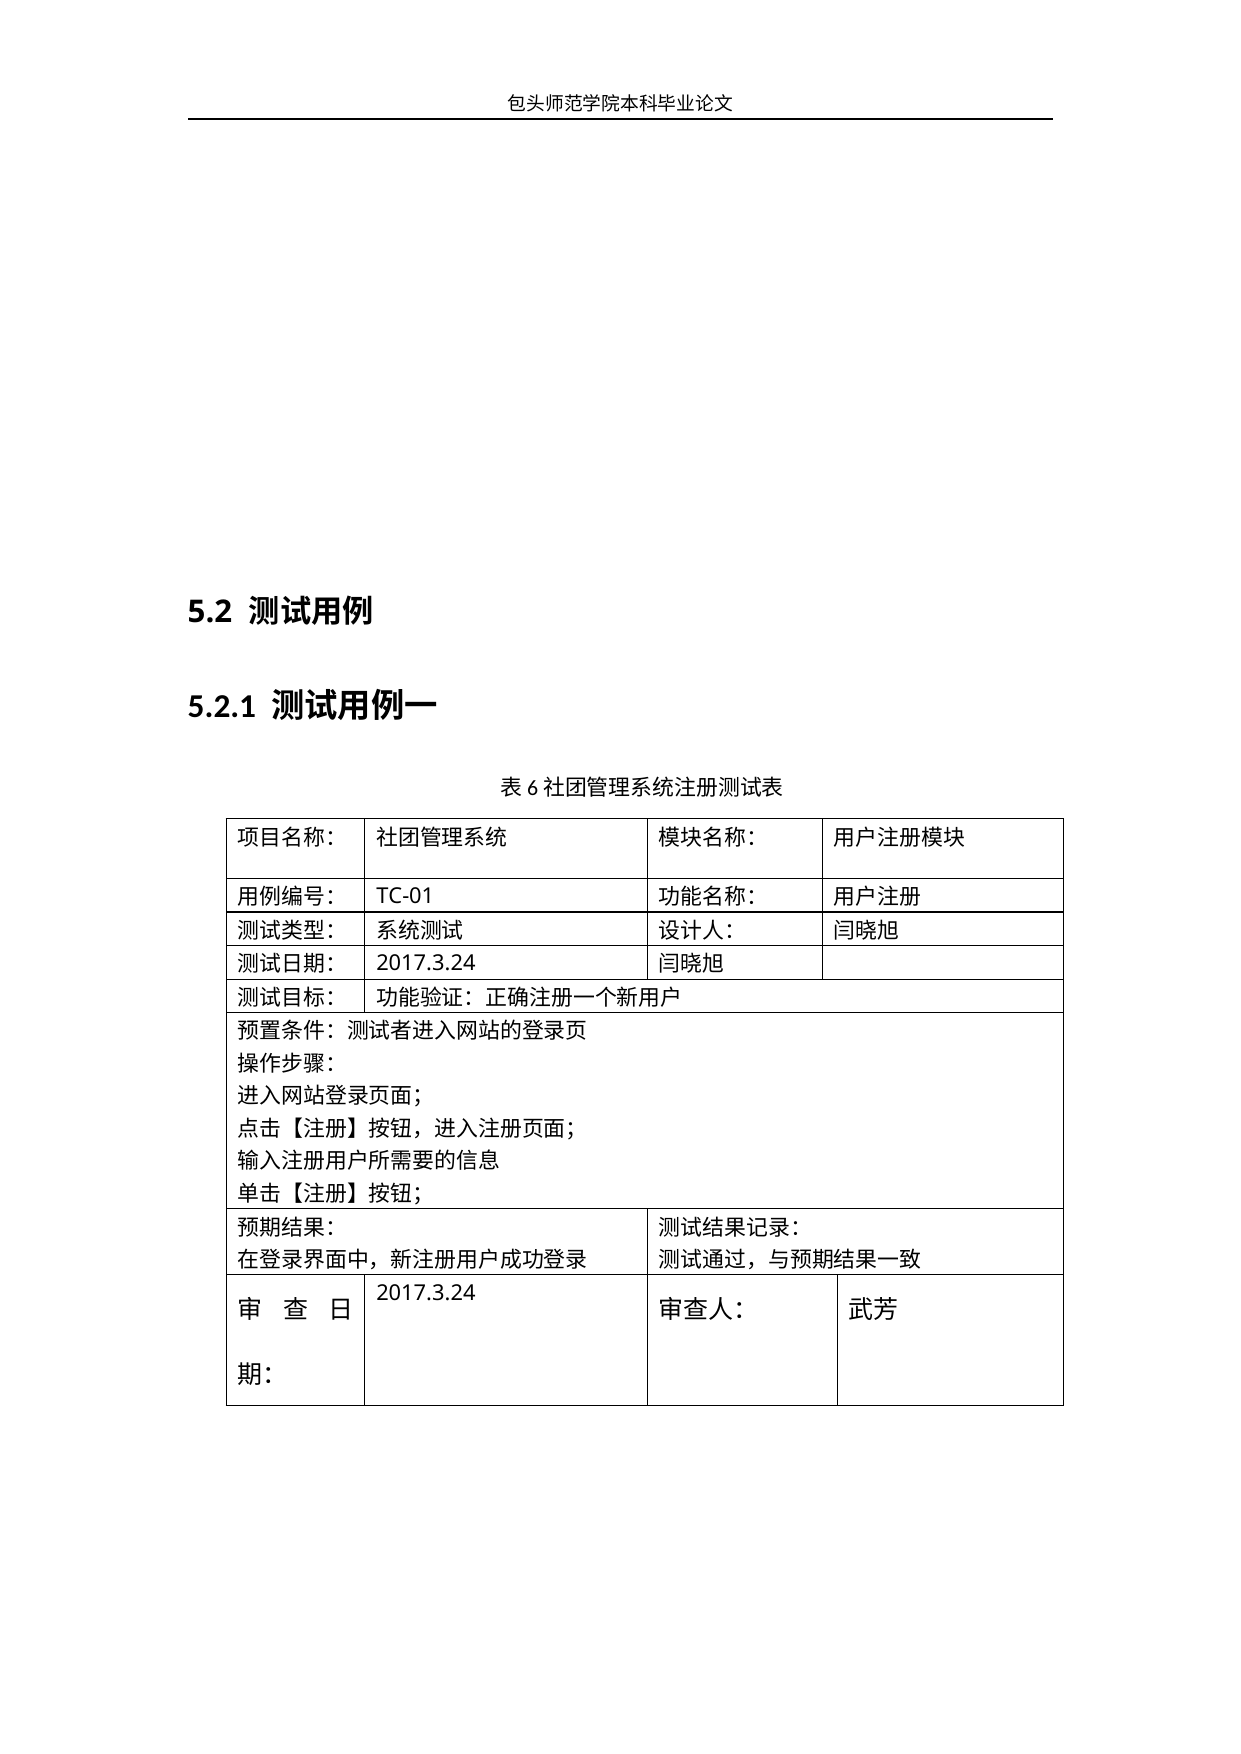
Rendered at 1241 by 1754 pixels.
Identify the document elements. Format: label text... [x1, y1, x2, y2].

subtitle 5.2.1 测试用例一 [187, 670, 1053, 735]
table_cell 测试目标： [227, 980, 364, 1012]
table_cell 2017.3.24 [365, 1275, 647, 1405]
table_cell TC-01 [365, 879, 647, 911]
table_cell 功能验证：正确注册一个新用户 [365, 980, 1063, 1012]
table_header 模块名称： [648, 819, 822, 878]
text 表6 社团管理系统注册测试表 [187, 770, 1053, 802]
table_cell 测试结果记录： 测试通过，与预期结果一致 [648, 1209, 1063, 1274]
table_cell 武芳 [838, 1275, 1063, 1405]
table_cell 测试类型： [227, 913, 364, 945]
table_header 用户注册模块 [823, 819, 1063, 878]
table_cell 2017.3.24 [365, 946, 647, 978]
table_cell 系统测试 [365, 913, 647, 945]
table_cell 审查人： [648, 1275, 837, 1405]
table_header 社团管理系统 [365, 819, 647, 878]
table_cell 功能名称： [648, 879, 822, 911]
table_cell 闫晓旭 [648, 946, 822, 978]
table_cell 预期结果： 在登录界面中，新注册用户成功登录 [227, 1209, 647, 1274]
table_cell [823, 946, 1063, 978]
table_cell 闫晓旭 [823, 913, 1063, 945]
table_cell 审查日期： [227, 1275, 364, 1405]
table_cell 用户注册 [823, 879, 1063, 911]
table_cell 预置条件：测试者进入网站的登录页 操作步骤： 进入网站登录页面； 点击【注册】按钮，进入注册页面； 输入注册用户所需要的信息 单击【注册】按钮； [227, 1013, 1063, 1208]
subtitle 5.2 测试用例 [187, 576, 1053, 641]
table_cell 用例编号： [227, 879, 364, 911]
table_cell 设计人： [648, 913, 822, 945]
table_header 项目名称： [227, 819, 364, 878]
table_cell 测试日期： [227, 946, 364, 978]
